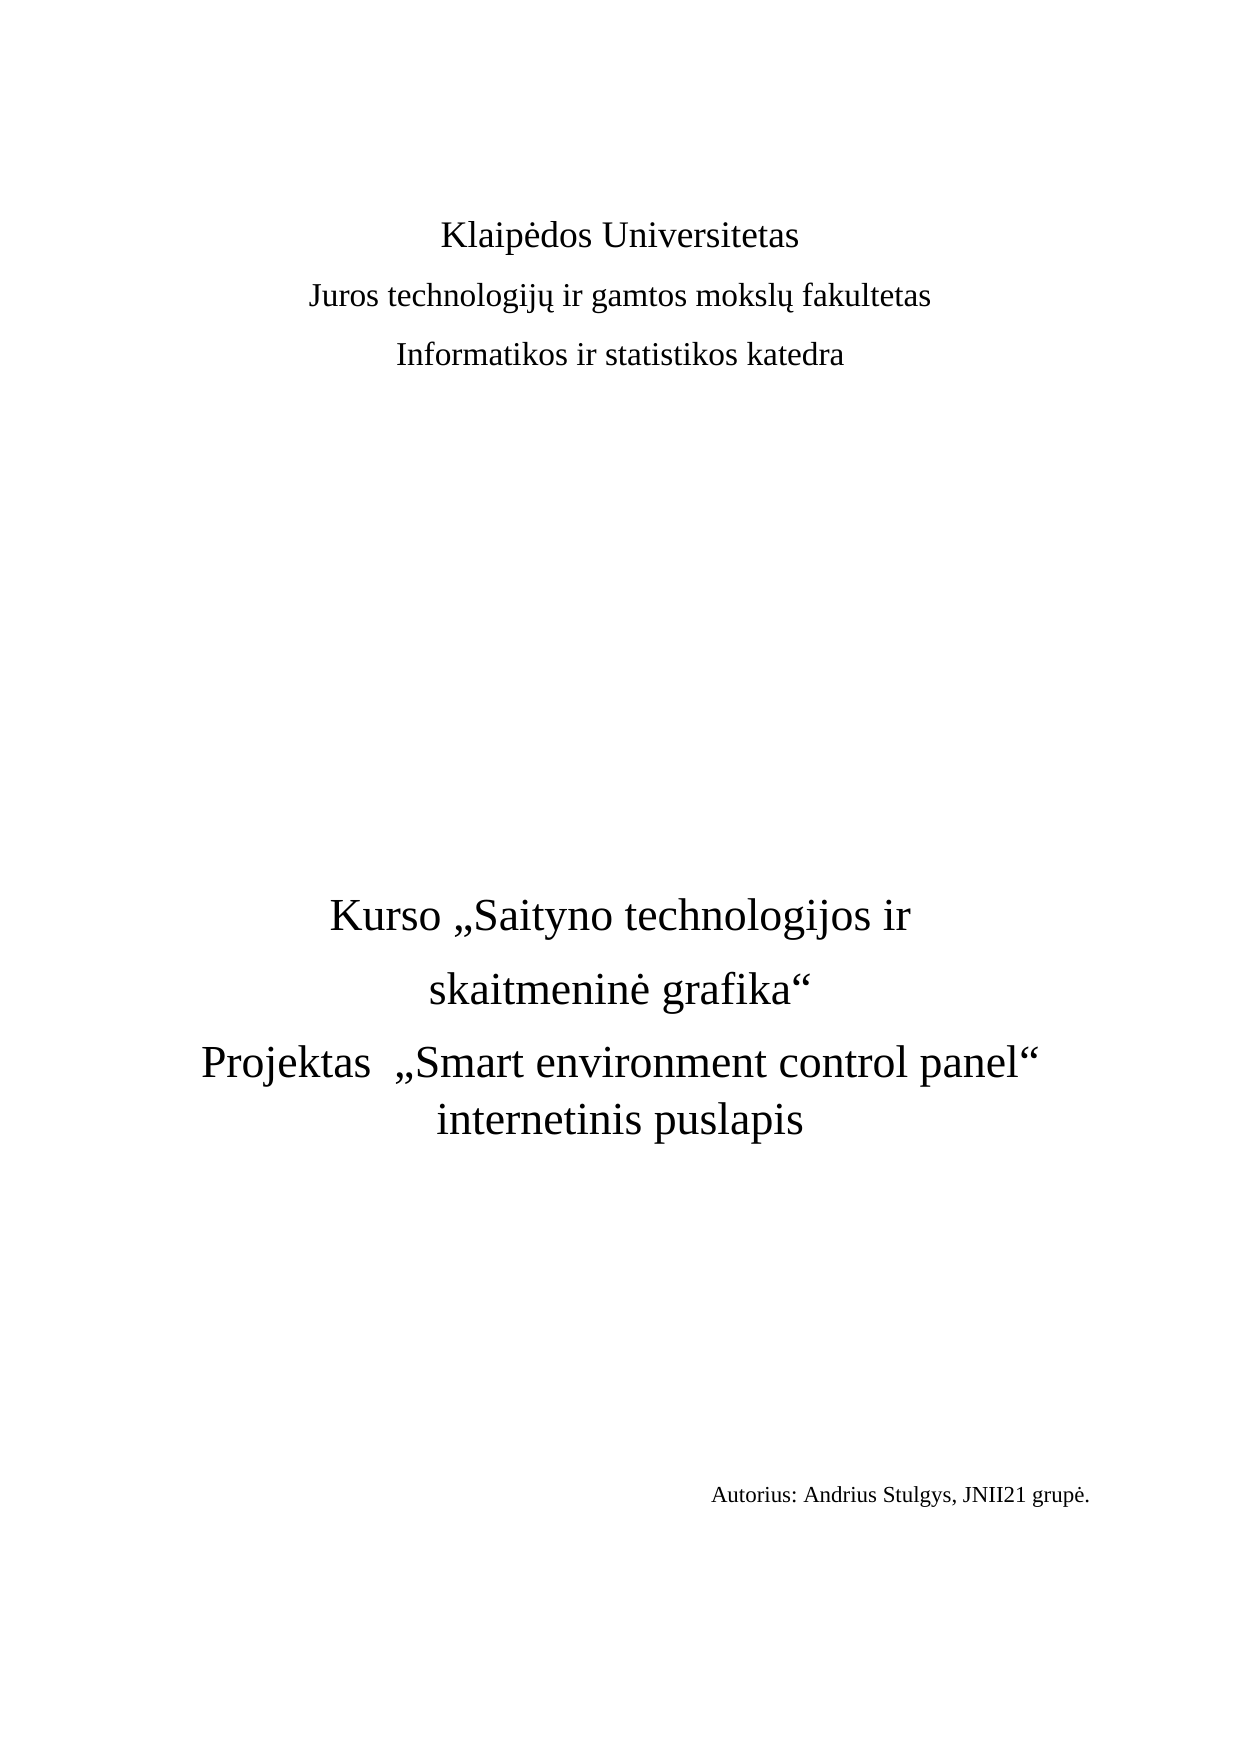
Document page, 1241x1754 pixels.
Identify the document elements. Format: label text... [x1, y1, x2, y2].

text Informatikos ir statistikos katedra [150, 334, 1090, 372]
text Kurso „Saityno technologijos ir [150, 888, 1090, 941]
text Projektas „Smart environment control panel“ internetinis puslapis [150, 1035, 1090, 1144]
text Autorius: Andrius Stulgys, JNII21 grupė. [150, 1481, 1090, 1507]
text Juros technologijų ir gamtos mokslų fakultetas [150, 276, 1090, 314]
text Klaipėdos Universitetas [150, 212, 1090, 256]
text skaitmeninė grafika“ [150, 961, 1090, 1014]
